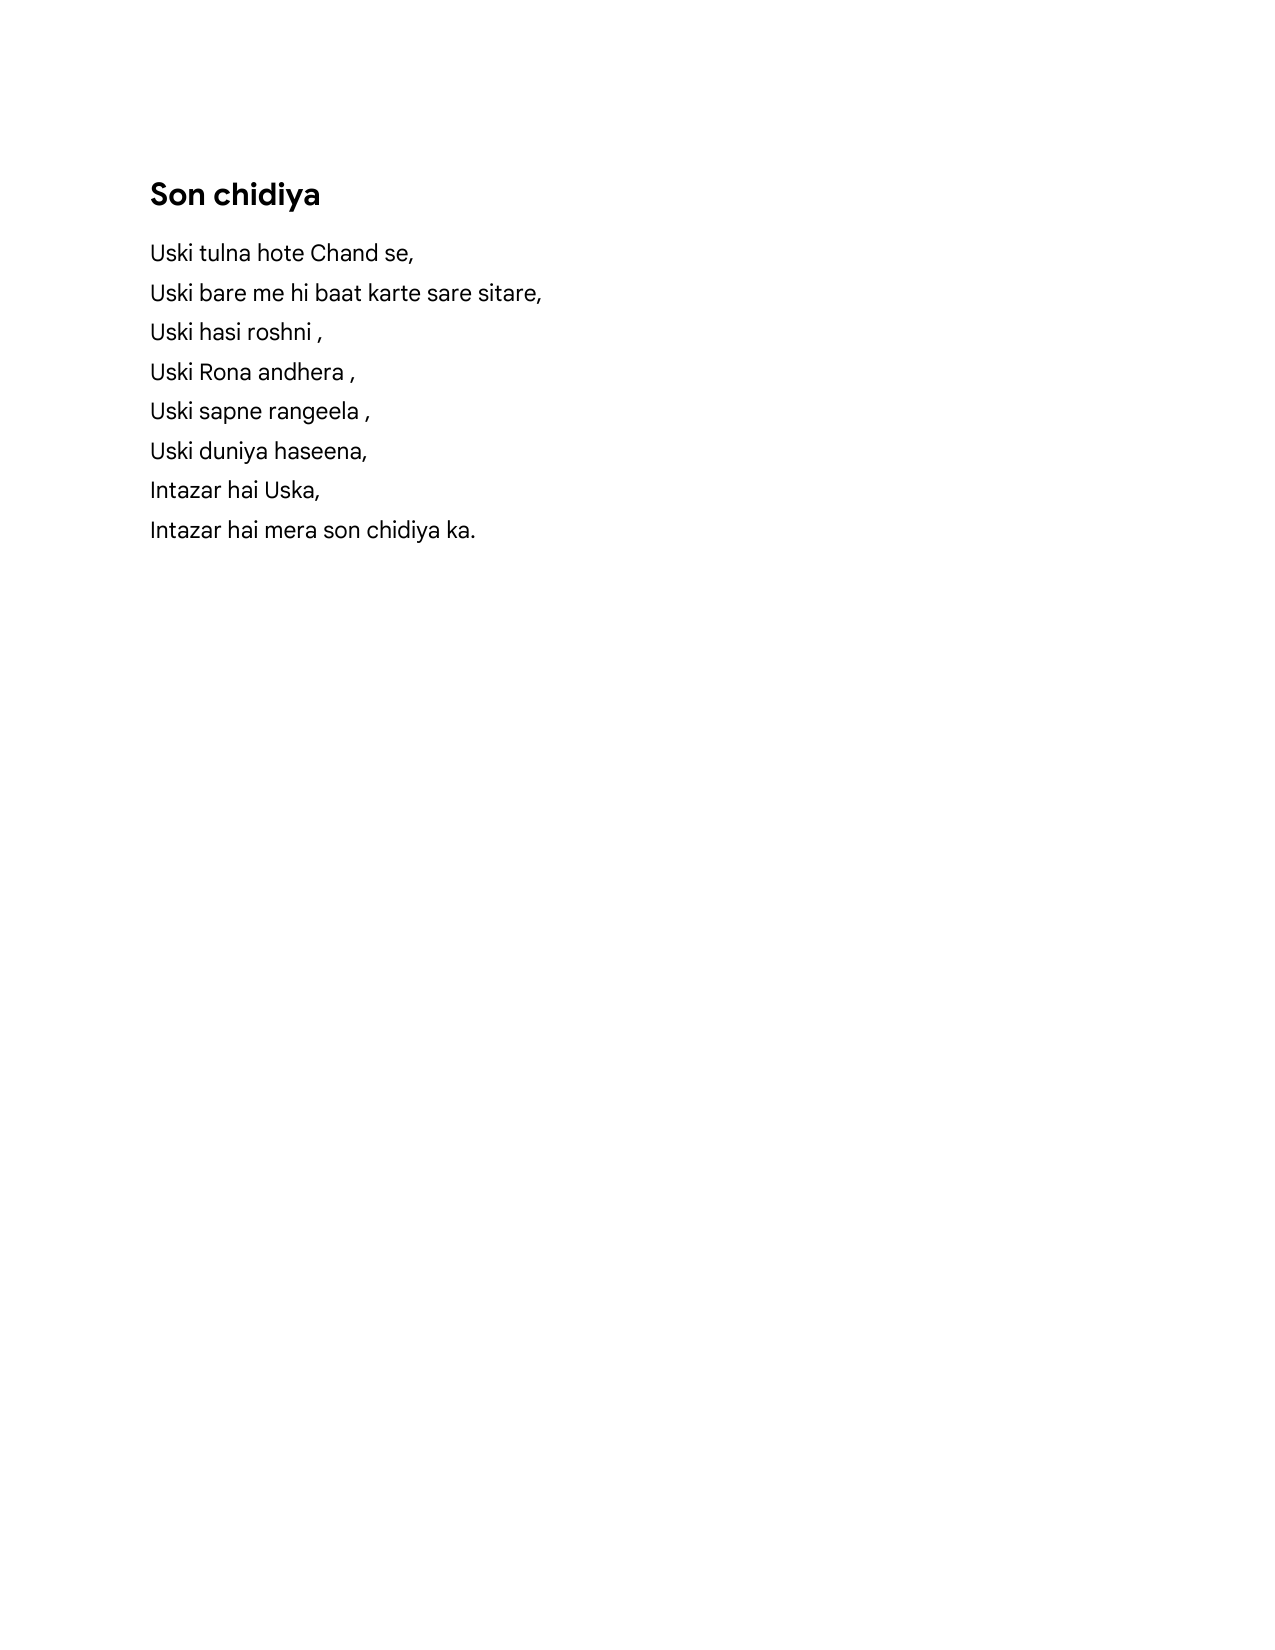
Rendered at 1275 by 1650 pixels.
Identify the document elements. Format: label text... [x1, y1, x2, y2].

text Uski hasi roshni , [150, 318, 1125, 347]
text Uski bare me hi baat karte sare sitare, [150, 279, 1125, 307]
text Uski duniya haseena, [150, 437, 1125, 466]
text Uski Rona andhera , [150, 358, 1125, 387]
text Intazar hai Uska, [150, 477, 1125, 505]
text Uski tulna hote Chand se, [150, 239, 1125, 268]
subtitle Son chidiya [150, 175, 1125, 214]
text Intazar hai mera son chidiya ka. [150, 516, 1125, 545]
text Uski sapne rangeela , [150, 397, 1125, 426]
